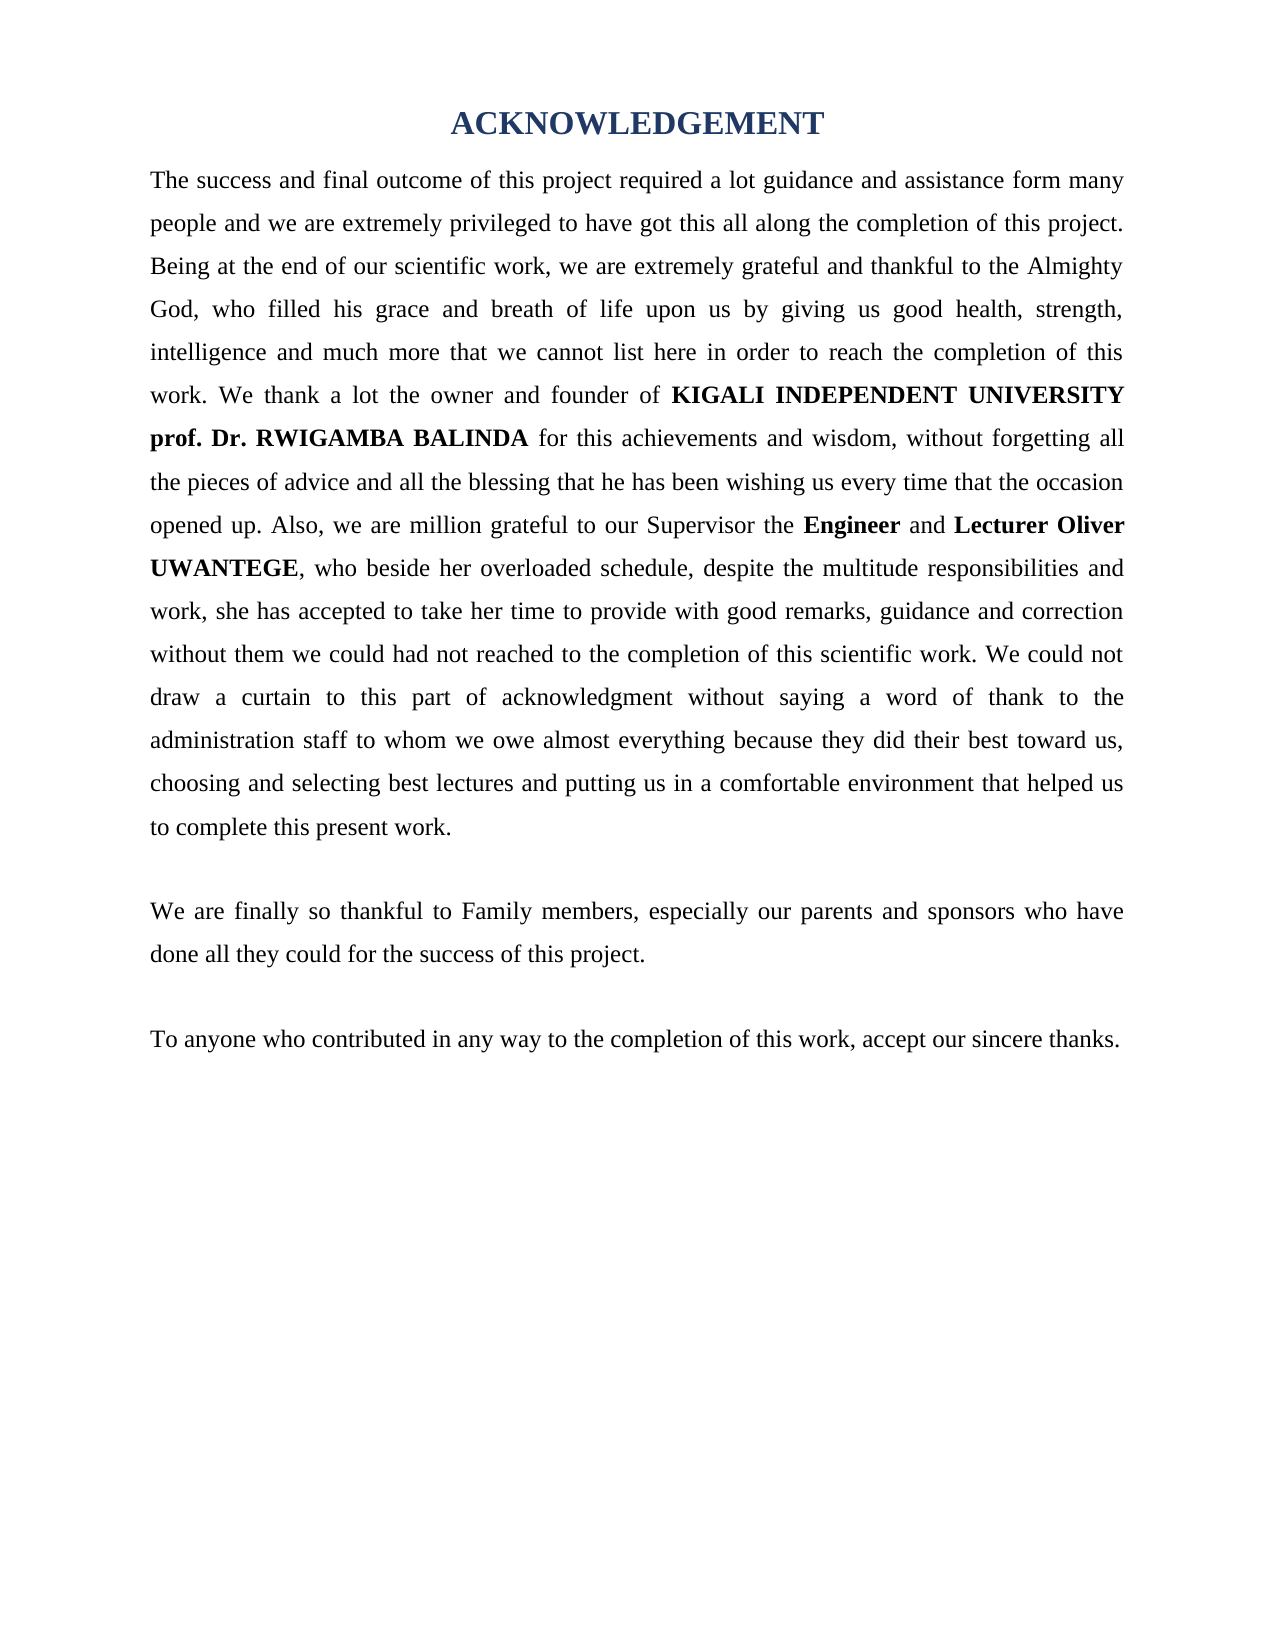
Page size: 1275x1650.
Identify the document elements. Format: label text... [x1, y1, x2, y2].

text We are finally so thankful to Family members, especially our parents and sponsors who have done all they could for the success of this project. [150, 896, 1125, 968]
text To anyone who contributed in any way to the completion of this work, accept our sincere thanks. [150, 1024, 1125, 1053]
text ACKNOWLEDGEMENT [150, 103, 1125, 141]
text The success and final outcome of this project required a lot guidance and assistance form many people and we are extremely privileged to have got this all along the completion of this project. Being at the end of our scientific work, we are extremely grateful and thankful to the Almighty God, who filled his grace and breath of life upon us by giving us good health, strength, intelligence and much more that we cannot list here in order to reach the completion of this work. We thank a lot the owner and founder of KIGALI INDEPENDENT UNIVERSITY prof. Dr. RWIGAMBA BALINDA for this achievements and wisdom, without forgetting all the pieces of advice and all the blessing that he has been wishing us every time that the occasion opened up. Also, we are million grateful to our Supervisor the Engineer and Lecturer Oliver UWANTEGE, who beside her overloaded schedule, despite the multitude responsibilities and work, she has accepted to take her time to provide with good remarks, guidance and correction without them we could had not reached to the completion of this scientific work. We could not draw a curtain to this part of acknowledgment without saying a word of thank to the administration staff to whom we owe almost everything because they did their best toward us, choosing and selecting best lectures and putting us in a comfortable environment that helped us to complete this present work. [150, 165, 1125, 840]
